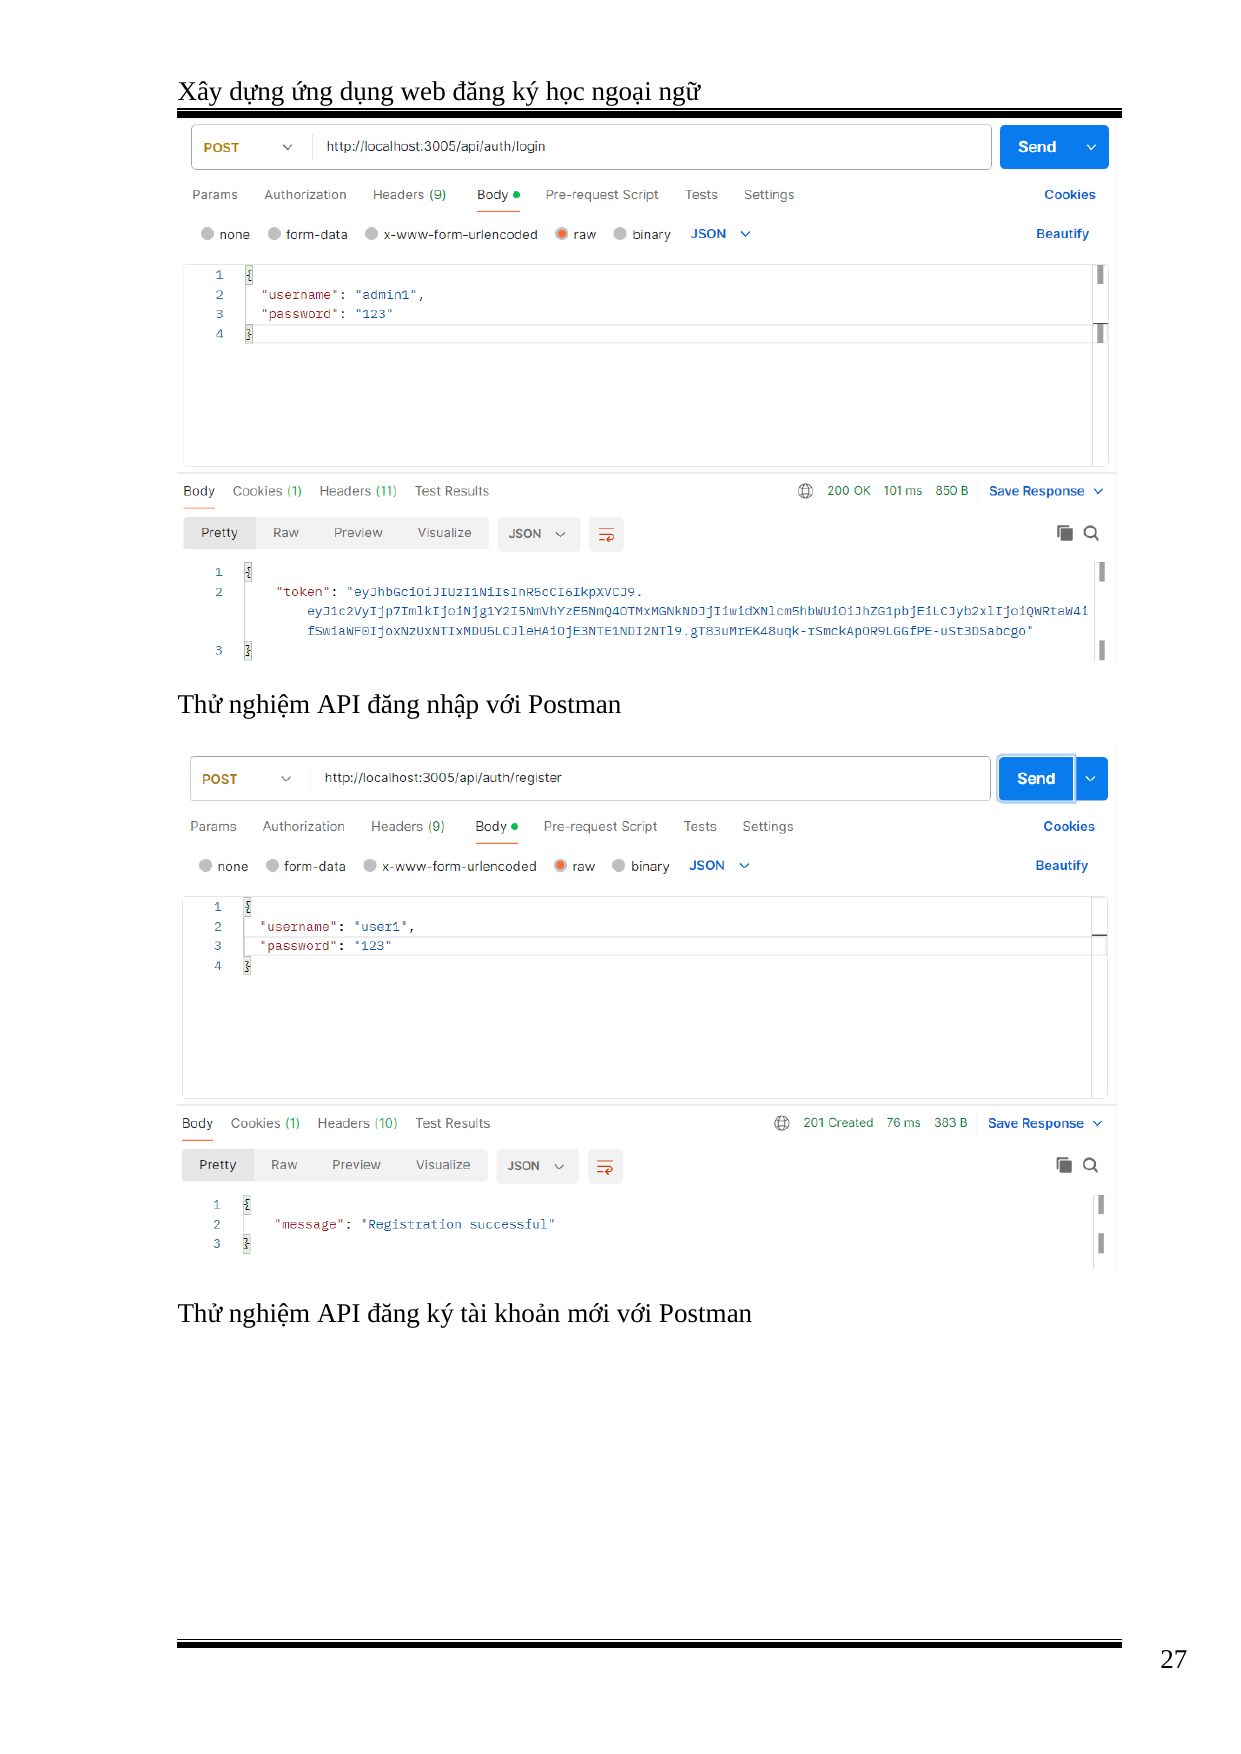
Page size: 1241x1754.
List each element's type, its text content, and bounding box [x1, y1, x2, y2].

text Thử nghiệm API đăng nhập với Postman [177, 688, 1122, 720]
picture [177, 118, 1123, 661]
picture [177, 747, 1123, 1269]
text Thử nghiệm API đăng ký tài khoản mới với Postman [177, 1297, 1122, 1328]
